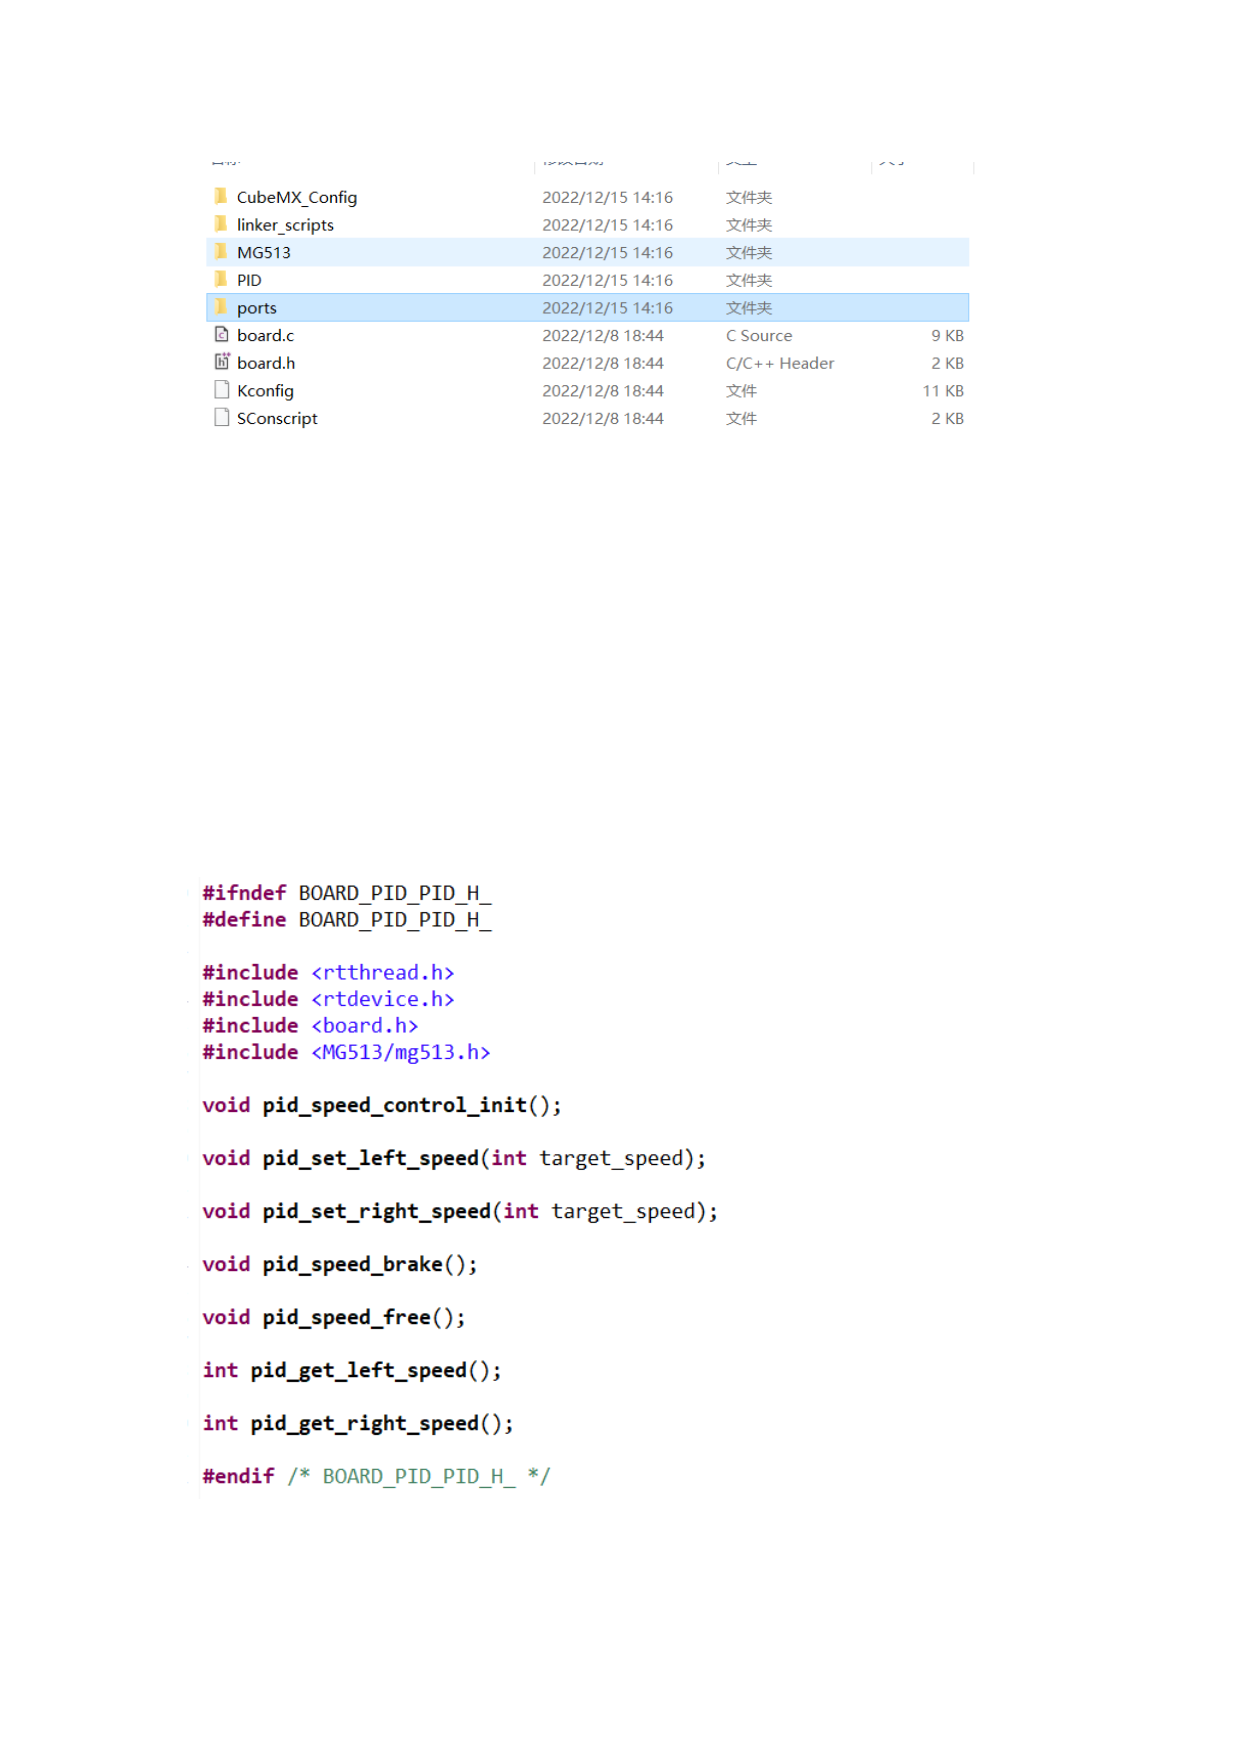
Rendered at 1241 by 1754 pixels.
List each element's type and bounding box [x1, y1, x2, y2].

picture [187, 162, 1052, 552]
picture [187, 877, 781, 1499]
